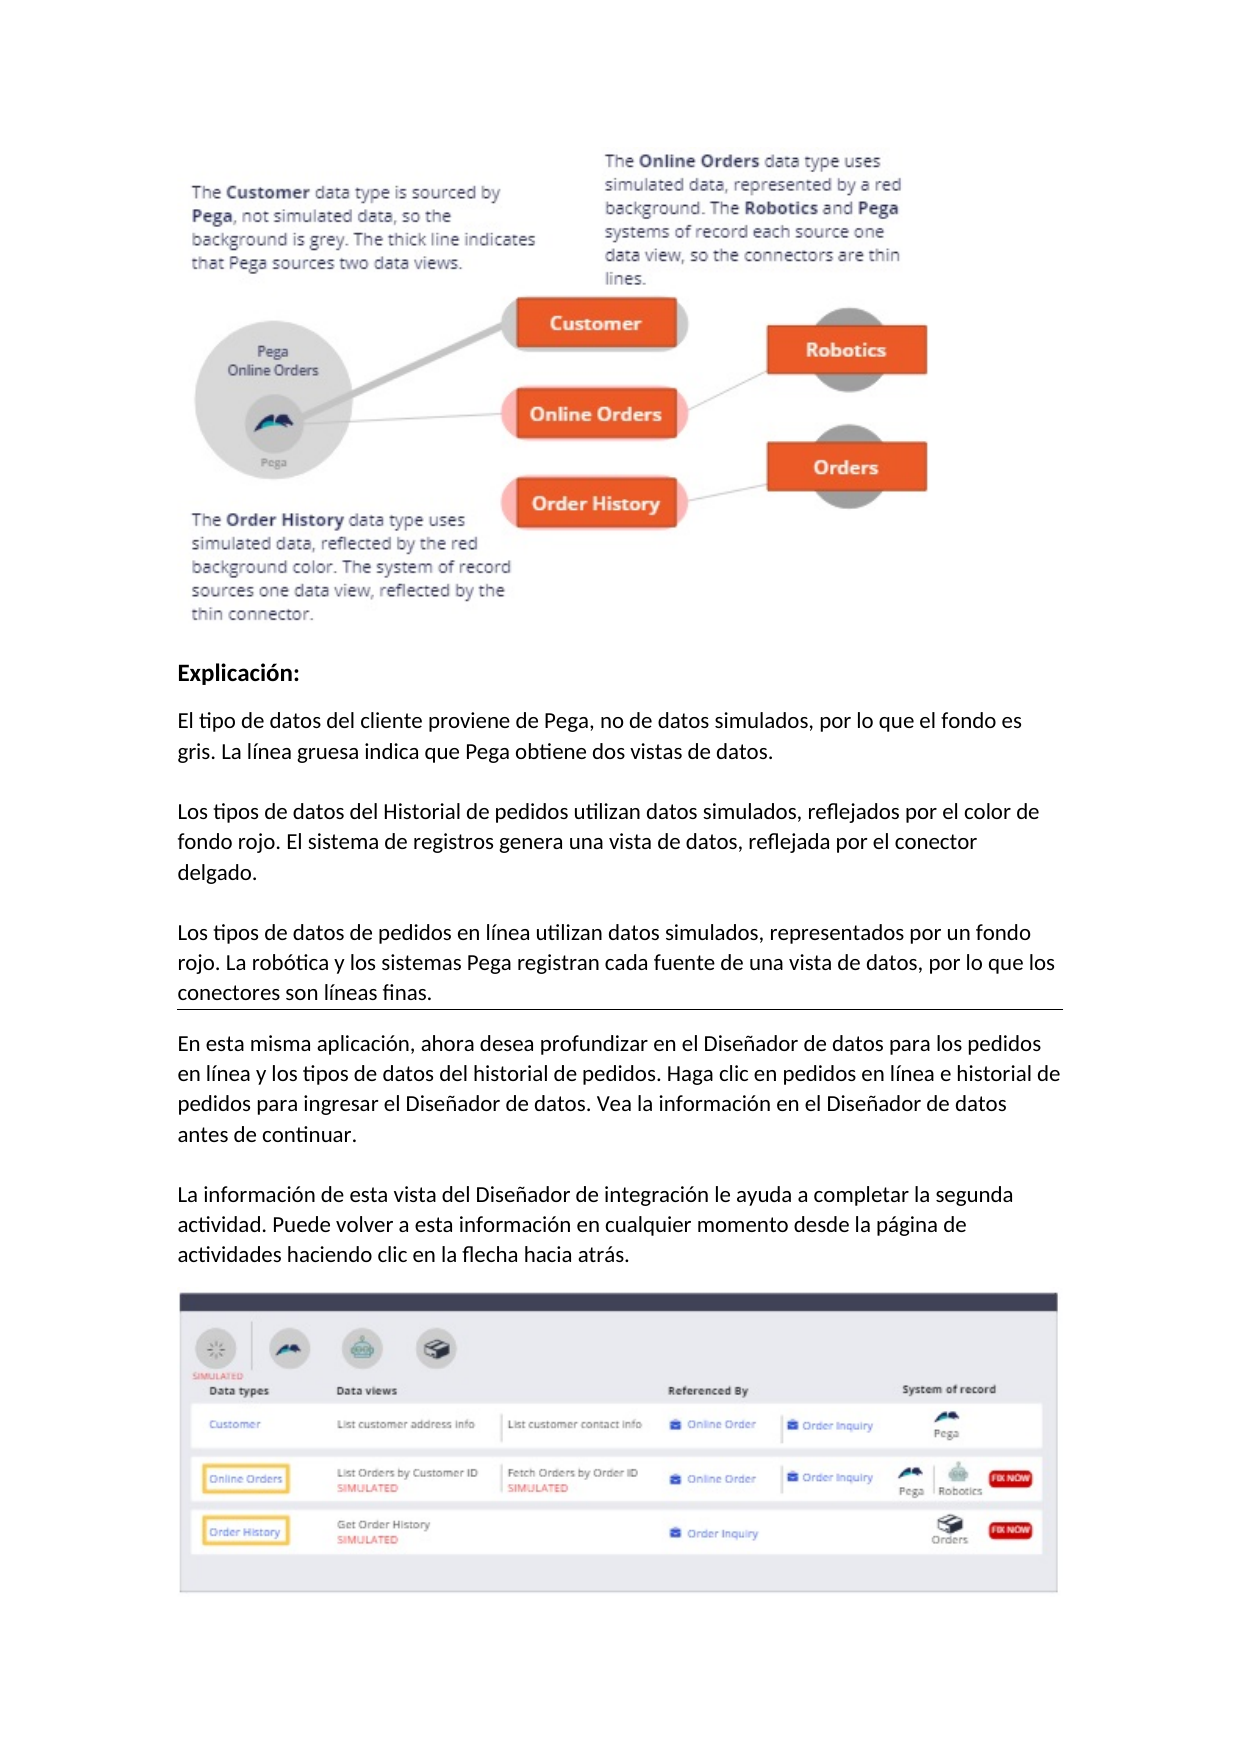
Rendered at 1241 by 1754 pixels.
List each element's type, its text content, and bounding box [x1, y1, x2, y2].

picture [177, 1287, 1063, 1597]
text Explicación: [177, 657, 1063, 688]
text En esta misma aplicación, ahora desea profundizar en el Diseñador de datos para los pedidos en línea y los tipos de datos del historial de pedidos. Haga clic en pedidos en línea e historial de pedidos para ingresar el Diseñador de datos. Vea la información en el Diseñador de datos antes de continuar. La información de esta vista del Diseñador de integración le ayuda a completar la segunda actividad. Puede volver a esta información en cualquier momento desde la página de actividades haciendo clic en la flecha hacia atrás. [177, 1029, 1063, 1268]
picture [177, 147, 940, 639]
text El tipo de datos del cliente proviene de Pega, no de datos simulados, por lo que el fondo es gris. La línea gruesa indica que Pega obtiene dos vistas de datos. Los tipos de datos del Historial de pedidos utilizan datos simulados, reflejados por el color de fondo rojo. El sistema de registros genera una vista de datos, reflejada por el conector delgado. Los tipos de datos de pedidos en línea utilizan datos simulados, representados por un fondo rojo. La robótica y los sistemas Pega registran cada fuente de una vista de datos, por lo que los conectores son líneas finas. [177, 707, 1063, 1009]
